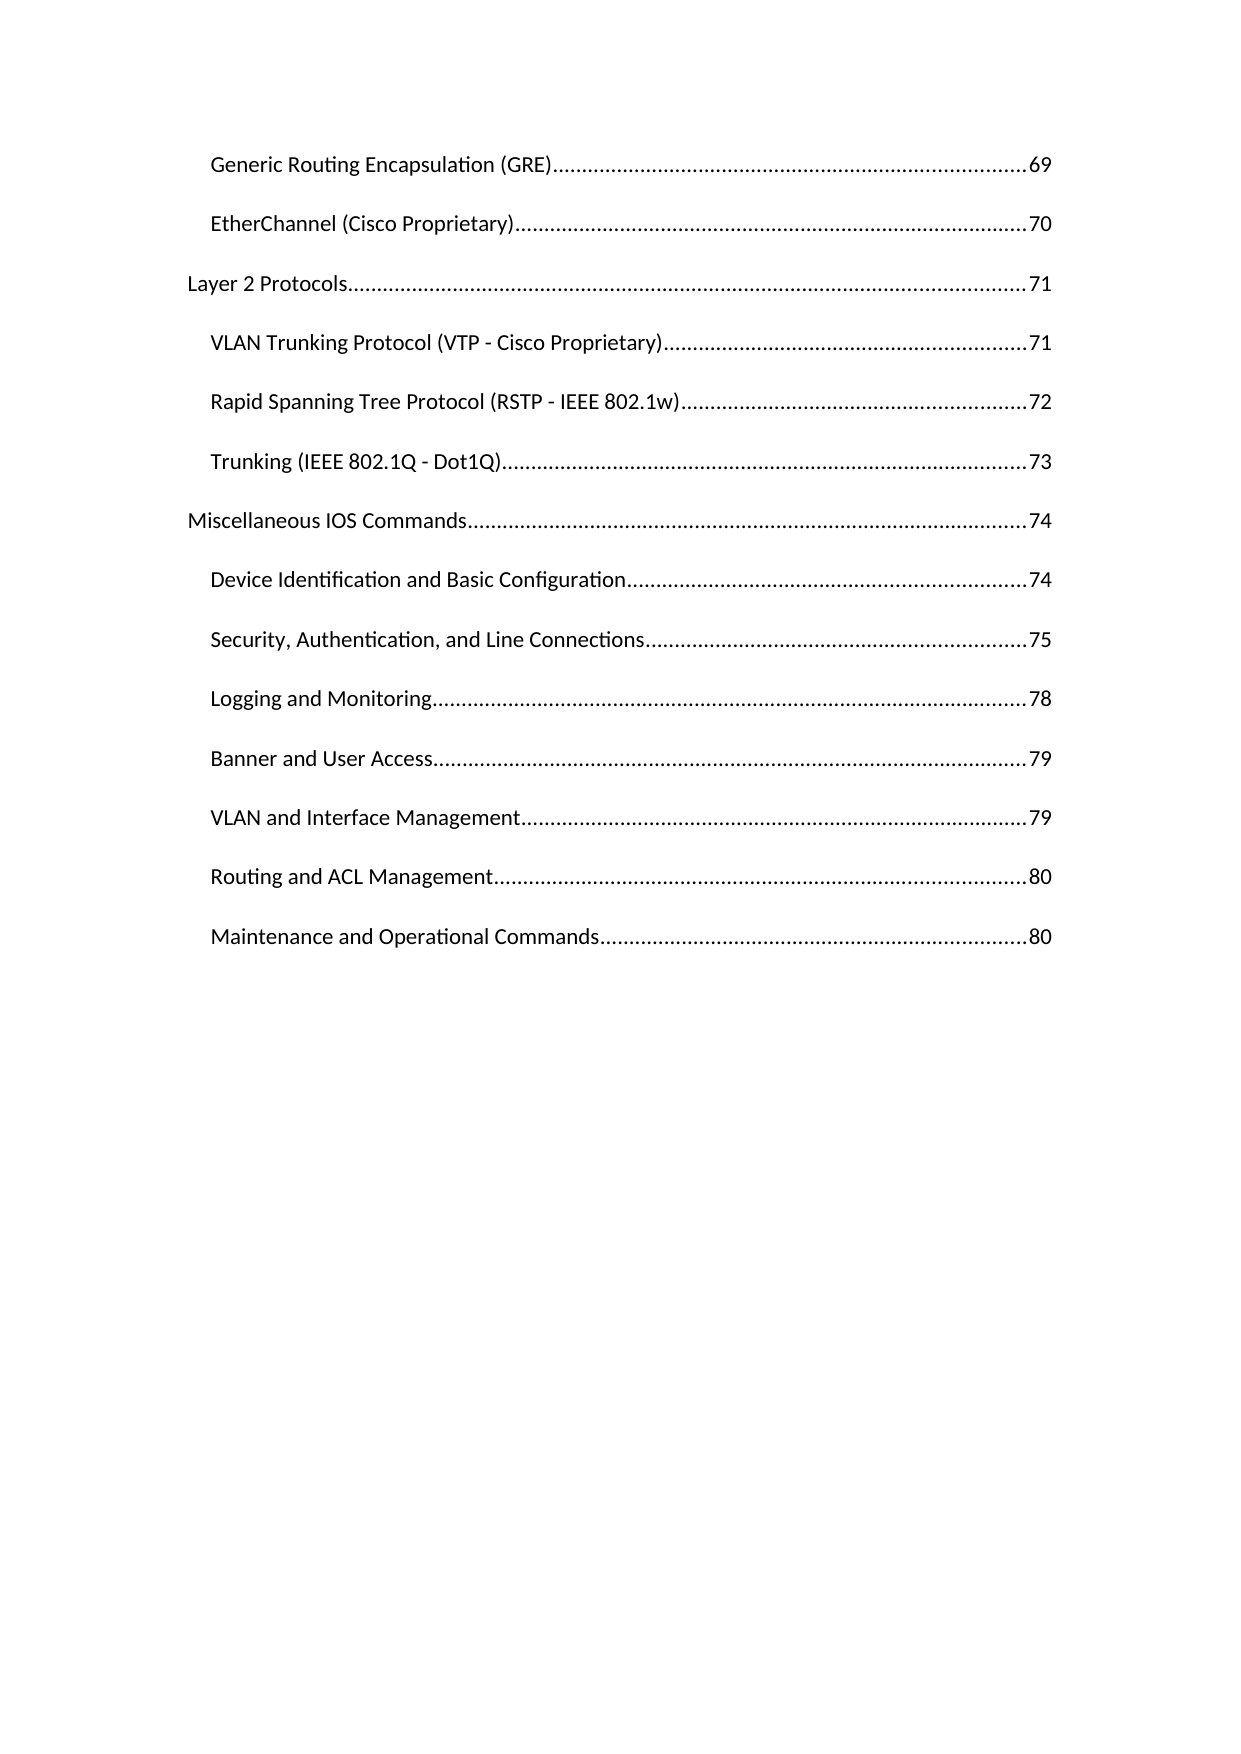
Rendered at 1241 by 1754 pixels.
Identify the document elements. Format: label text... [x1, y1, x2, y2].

text VLAN Trunking Protocol (VTP - Cisco Proprietary) 71 [210, 328, 1053, 356]
text Generic Routing Encapsulation (GRE) 69 [210, 150, 1053, 178]
text Routing and ACL Management 80 [210, 862, 1053, 891]
text VLAN and Interface Management 79 [210, 803, 1053, 831]
text Banner and User Access 79 [210, 744, 1053, 772]
text Device Identification and Basic Configuration 74 [210, 566, 1053, 594]
text Maintenance and Operational Commands 80 [210, 922, 1053, 950]
text Security, Authentication, and Line Connections 75 [210, 625, 1053, 653]
text EtherChannel (Cisco Proprietary) 70 [210, 209, 1053, 237]
text Layer 2 Protocols 71 [187, 269, 1053, 297]
text Logging and Monitoring 78 [210, 684, 1053, 712]
text Miscellaneous IOS Commands 74 [187, 506, 1053, 534]
text Trunking (IEEE 802.1Q - Dot1Q) 73 [210, 447, 1053, 475]
text Rapid Spanning Tree Protocol (RSTP - IEEE 802.1w) 72 [210, 387, 1053, 416]
